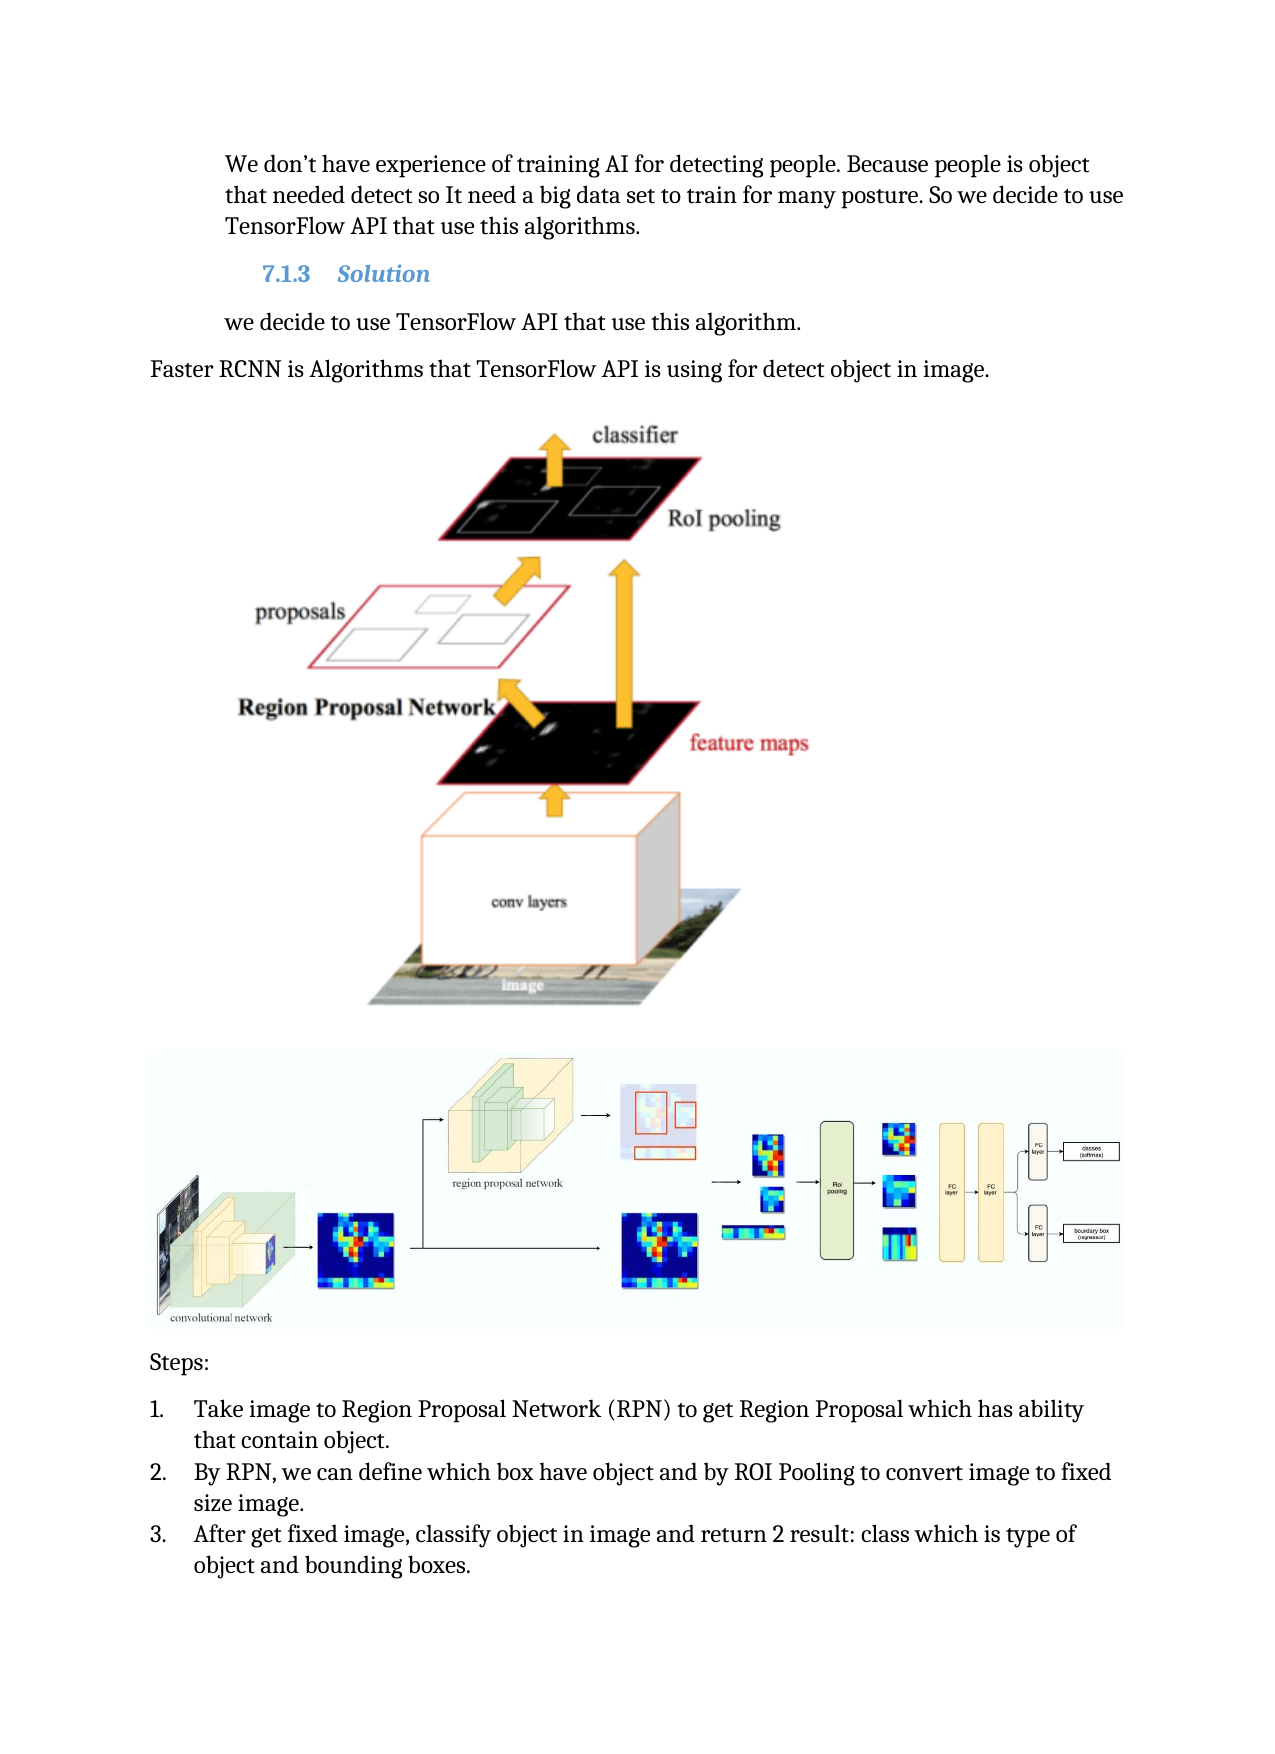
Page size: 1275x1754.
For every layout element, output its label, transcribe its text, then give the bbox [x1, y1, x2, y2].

picture [150, 402, 907, 1033]
list Take image to Region Proposal Network (RPN) to get Region Proposal which has ability that contain object. [150, 1395, 1125, 1455]
text Faster RCNN is Algorithms that TensorFlow API is using for detect object in image. [150, 355, 1125, 384]
text we decide to use TensorFlow API that use this algorithm. [225, 307, 1125, 336]
list Solution [262, 260, 1125, 288]
text Steps: [150, 1348, 1125, 1376]
list After get fixed image, classify object in image and return 2 result: class which is type of object and bounding boxes. [150, 1519, 1125, 1579]
list By RPN, we can define which box have object and by ROI Pooling to convert image to fixed size image. [150, 1457, 1125, 1517]
text We don’t have experience of training AI for detecting people. Because people is object that needed detect so It need a big data set to train for many posture. So we decide to use TensorFlow API that use this algorithms. [225, 150, 1125, 241]
picture [150, 1051, 1126, 1329]
